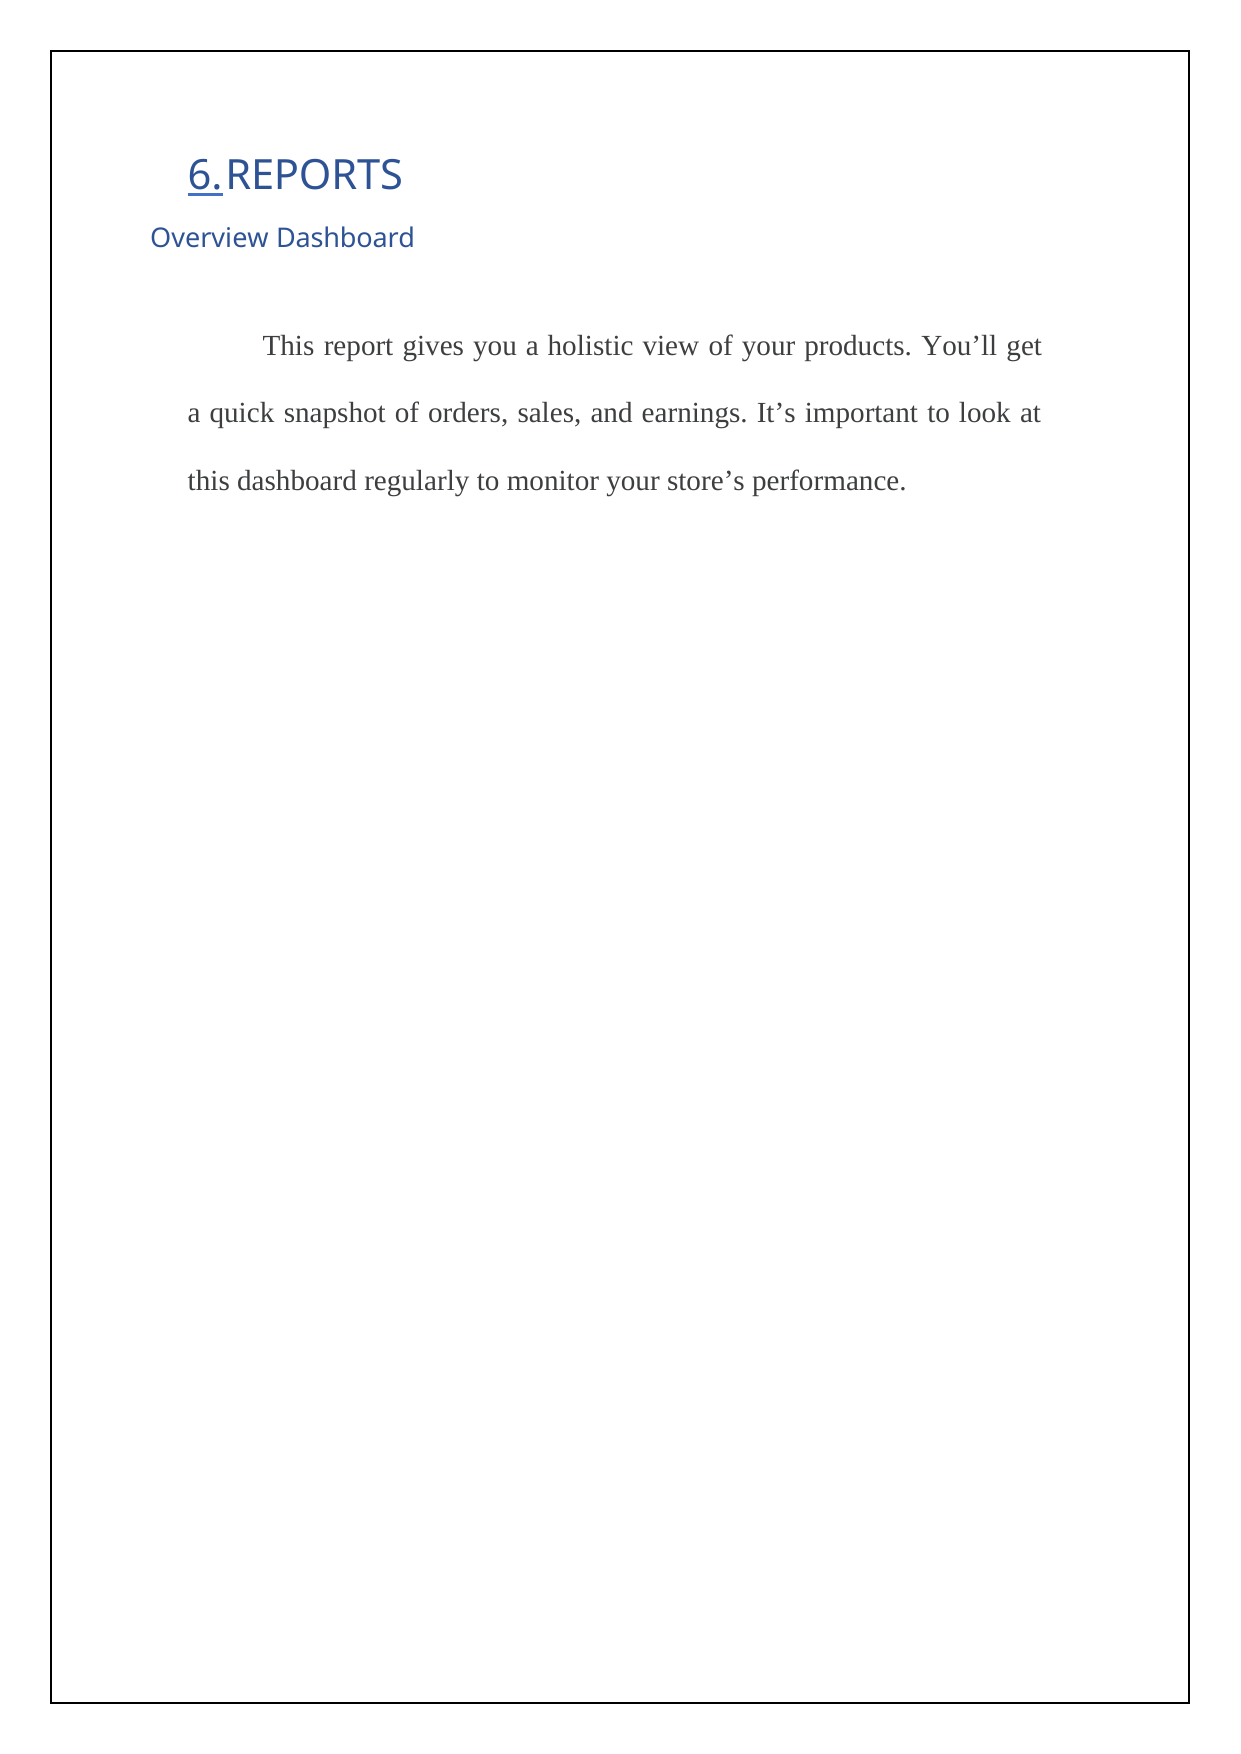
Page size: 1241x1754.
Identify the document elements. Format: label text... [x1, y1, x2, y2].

subtitle REPORTS [187, 150, 1103, 200]
subtitle Overview Dashboard [150, 219, 1103, 256]
text This report gives you a holistic view of your products. You’ll get a quick snapshot of orders, sales, and earnings. It’s important to look at this dashboard regularly to monitor your store’s performance. [187, 328, 1042, 496]
